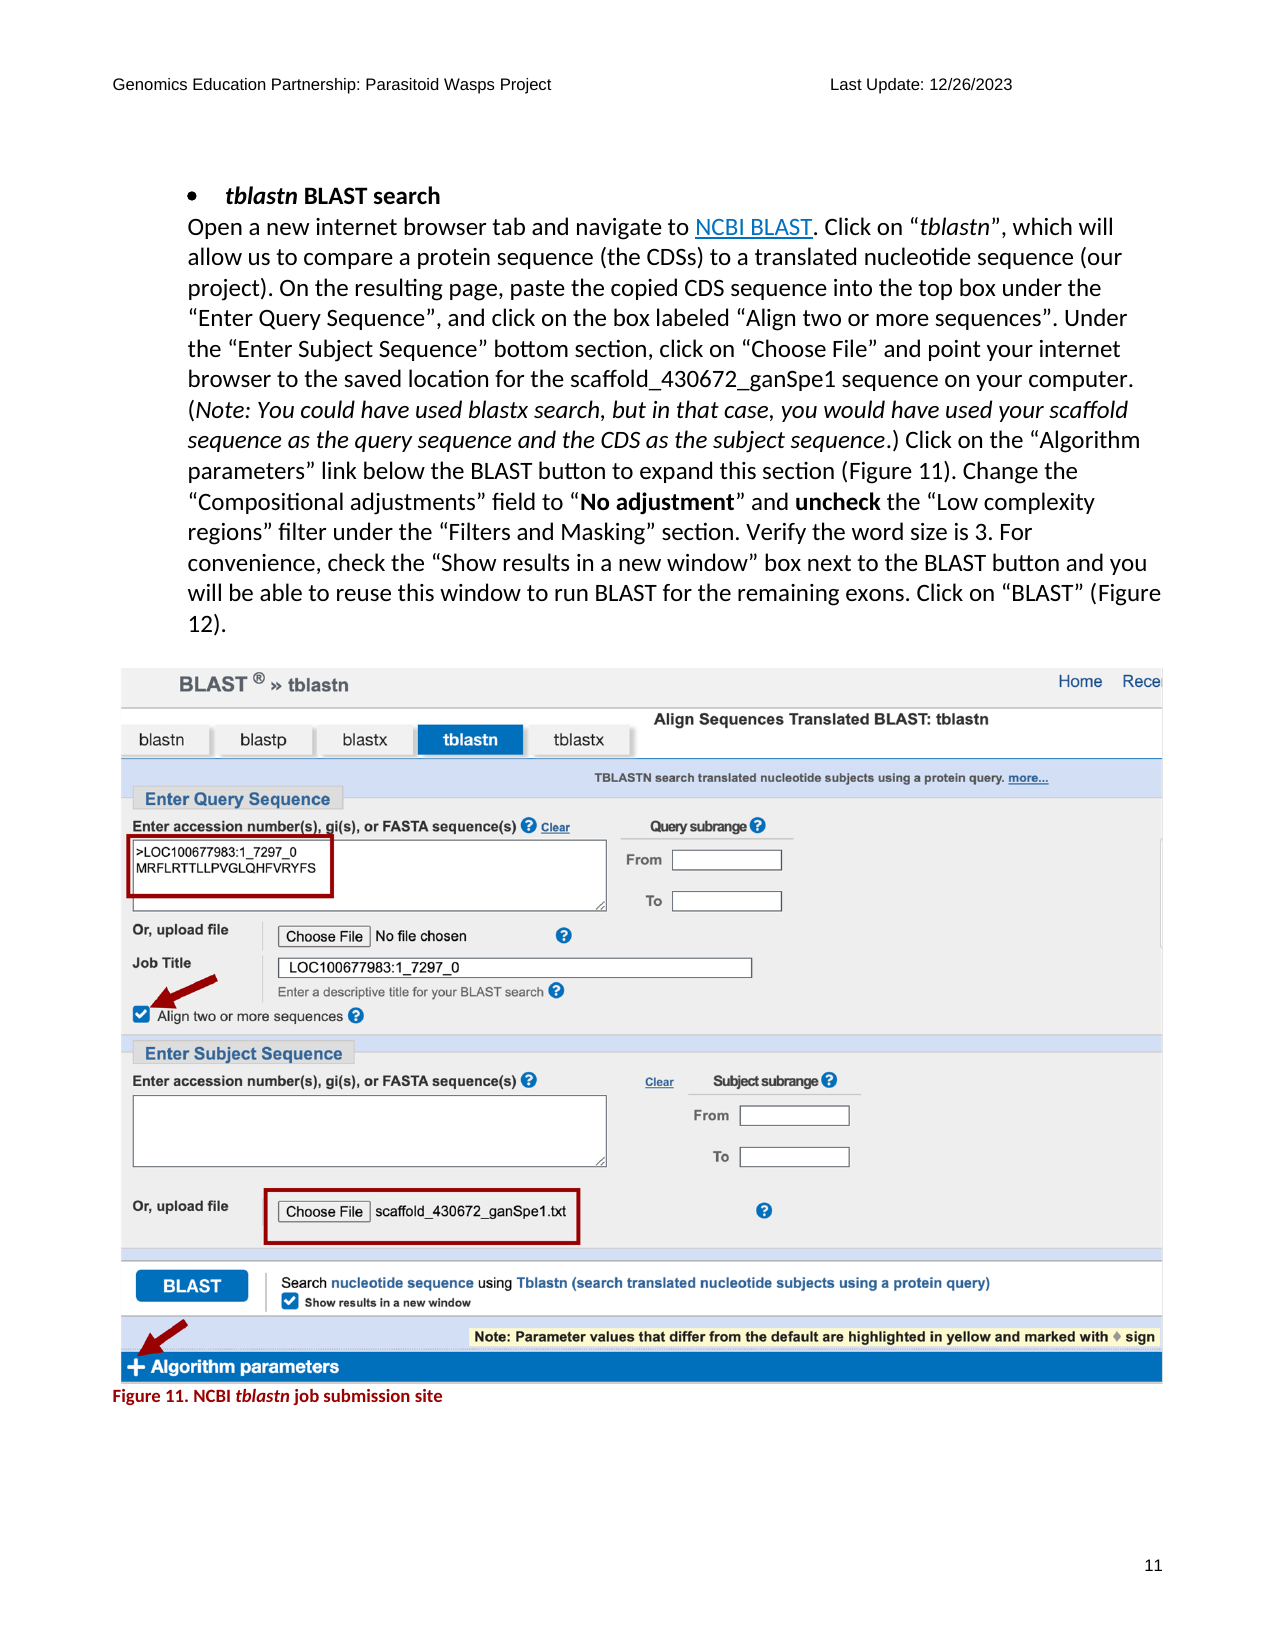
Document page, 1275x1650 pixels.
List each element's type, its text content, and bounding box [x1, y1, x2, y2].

list Open a new internet browser tab and navigate to NCBI BLAST. Click on “tblastn”, which will allow us to compare a protein sequence (the CDSs) to a translated nucleotide sequence (our project). On the resulting page, paste the copied CDS sequence into the top box under the “Enter Query Sequence”, and click on the box labeled “Align two or more sequences”. Under the “Enter Subject Sequence” bottom section, click on “Choose File” and point your internet browser to the saved location for the scaffold_430672_ganSpe1 sequence on your computer. (Note: You could have used blastx search, but in that case, you would have used your scaffold sequence as the query sequence and the CDS as the subject sequence.) Click on the “Algorithm parameters” link below the BLAST button to expand this section (Figure 11). Change the “Compositional adjustments” field to “No adjustment” and uncheck the “Low complexity regions” filter under the “Filters and Masking” section. Verify the word size is 3. For convenience, check the “Show results in a new window” box next to the BLAST button and you will be able to reuse this window to run BLAST for the remaining exons. Click on “BLAST” (Figure 12). [187, 211, 1162, 638]
picture [112, 668, 1163, 1384]
list tblastn BLAST search [187, 181, 1162, 211]
